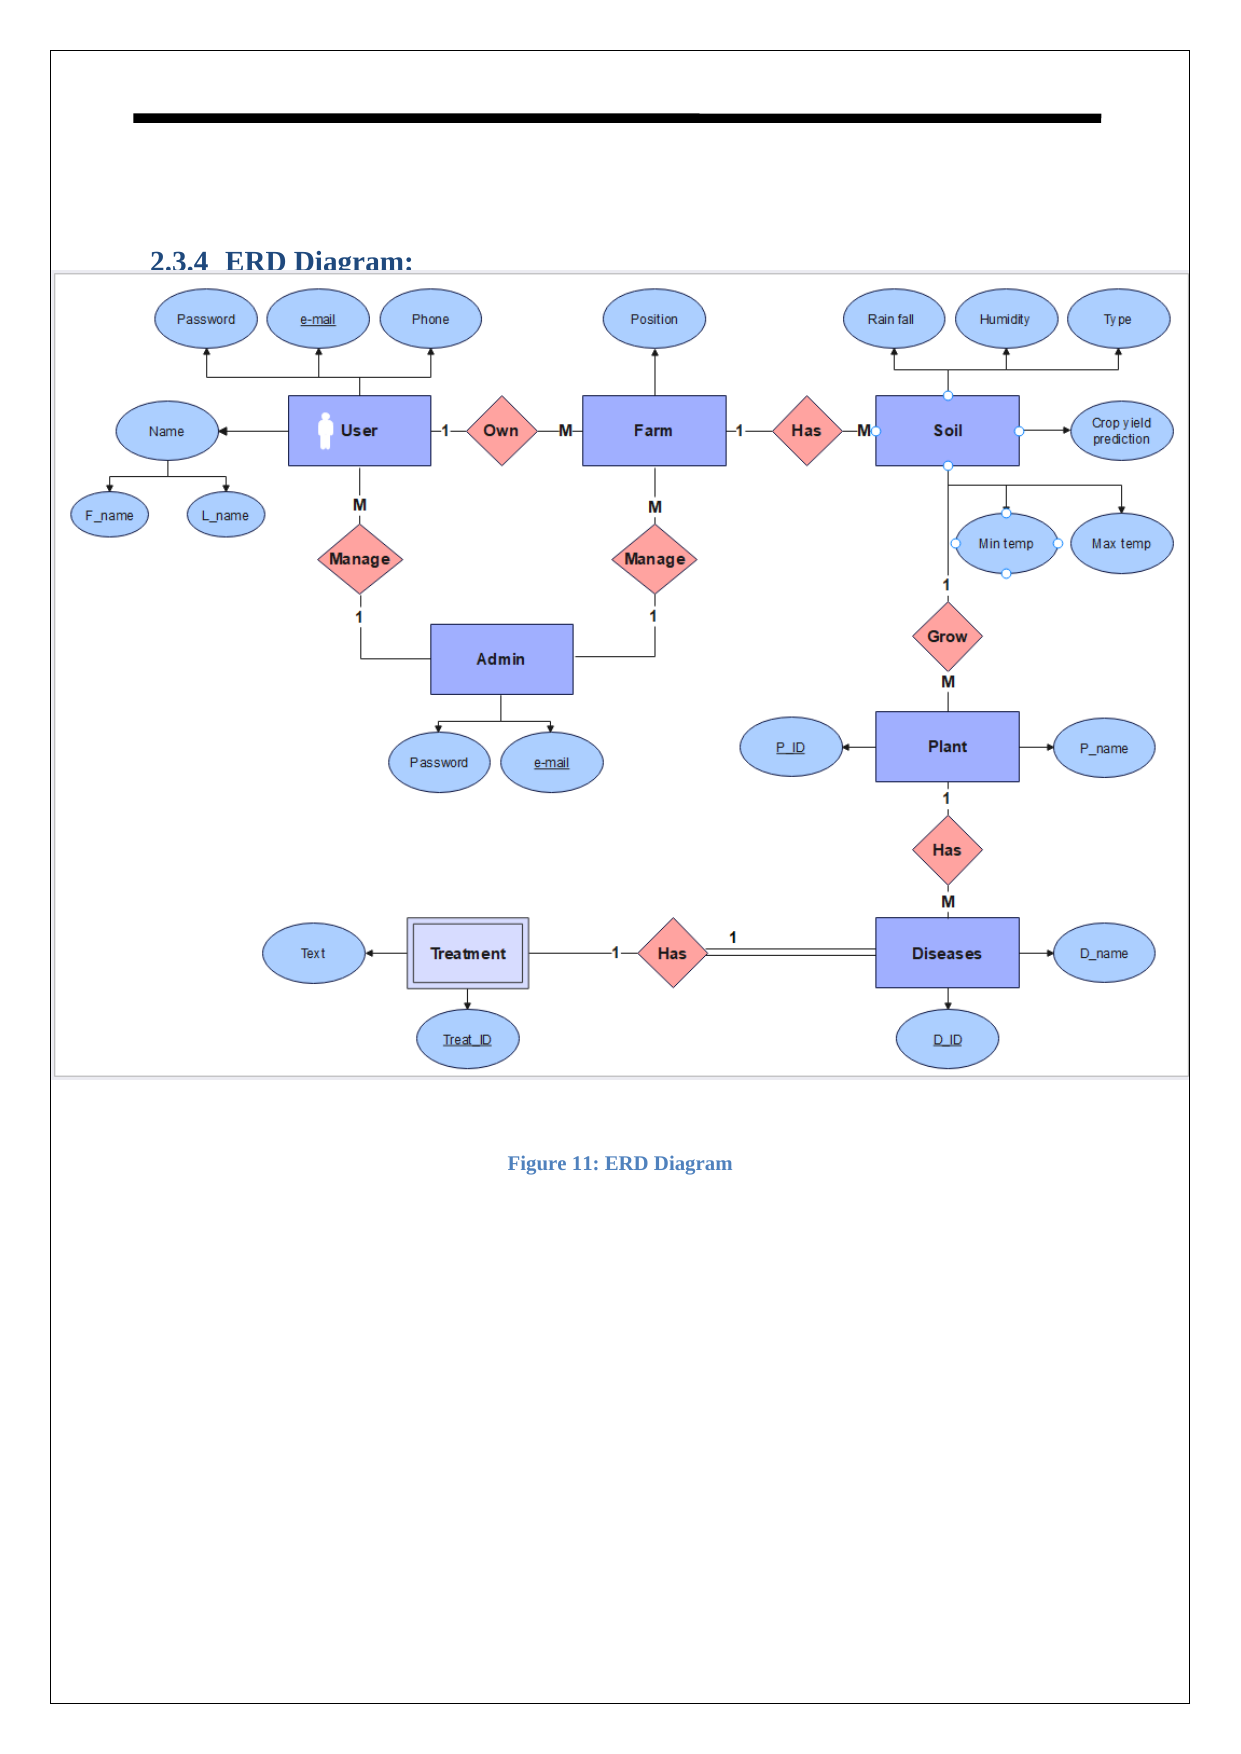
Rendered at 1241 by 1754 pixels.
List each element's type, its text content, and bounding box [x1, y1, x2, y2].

subtitle ERD Diagram: [150, 244, 1090, 270]
picture [51, 270, 1189, 1080]
